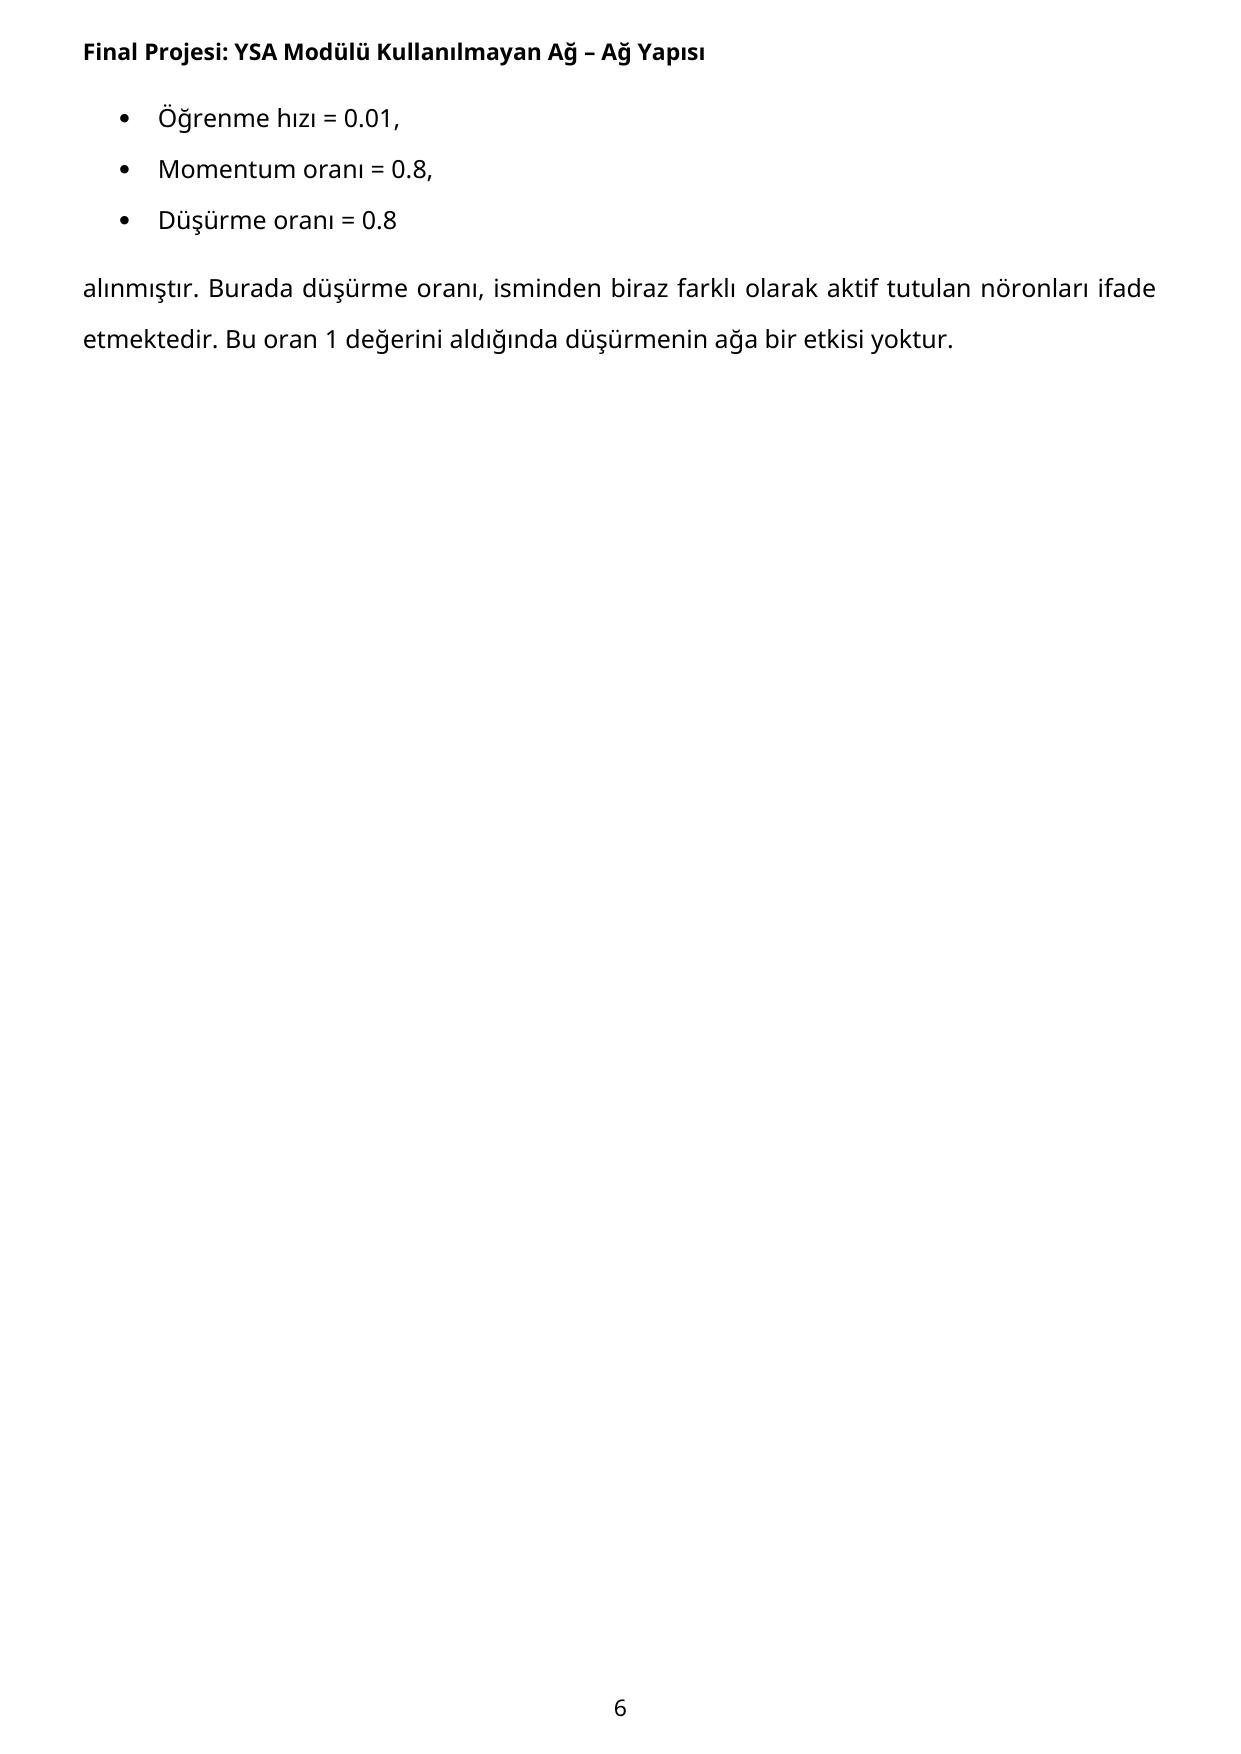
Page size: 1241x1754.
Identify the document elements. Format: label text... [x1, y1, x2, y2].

list Momentum oranı = 0.8, [120, 152, 1157, 186]
list Öğrenme hızı = 0.01, [120, 101, 1157, 135]
text alınmıştır. Burada düşürme oranı, isminden biraz farklı olarak aktif tutulan nöronları ifade etmektedir. Bu oran 1 değerini aldığında düşürmenin ağa bir etkisi yoktur. [83, 271, 1157, 356]
list Düşürme oranı = 0.8 [120, 203, 1157, 237]
